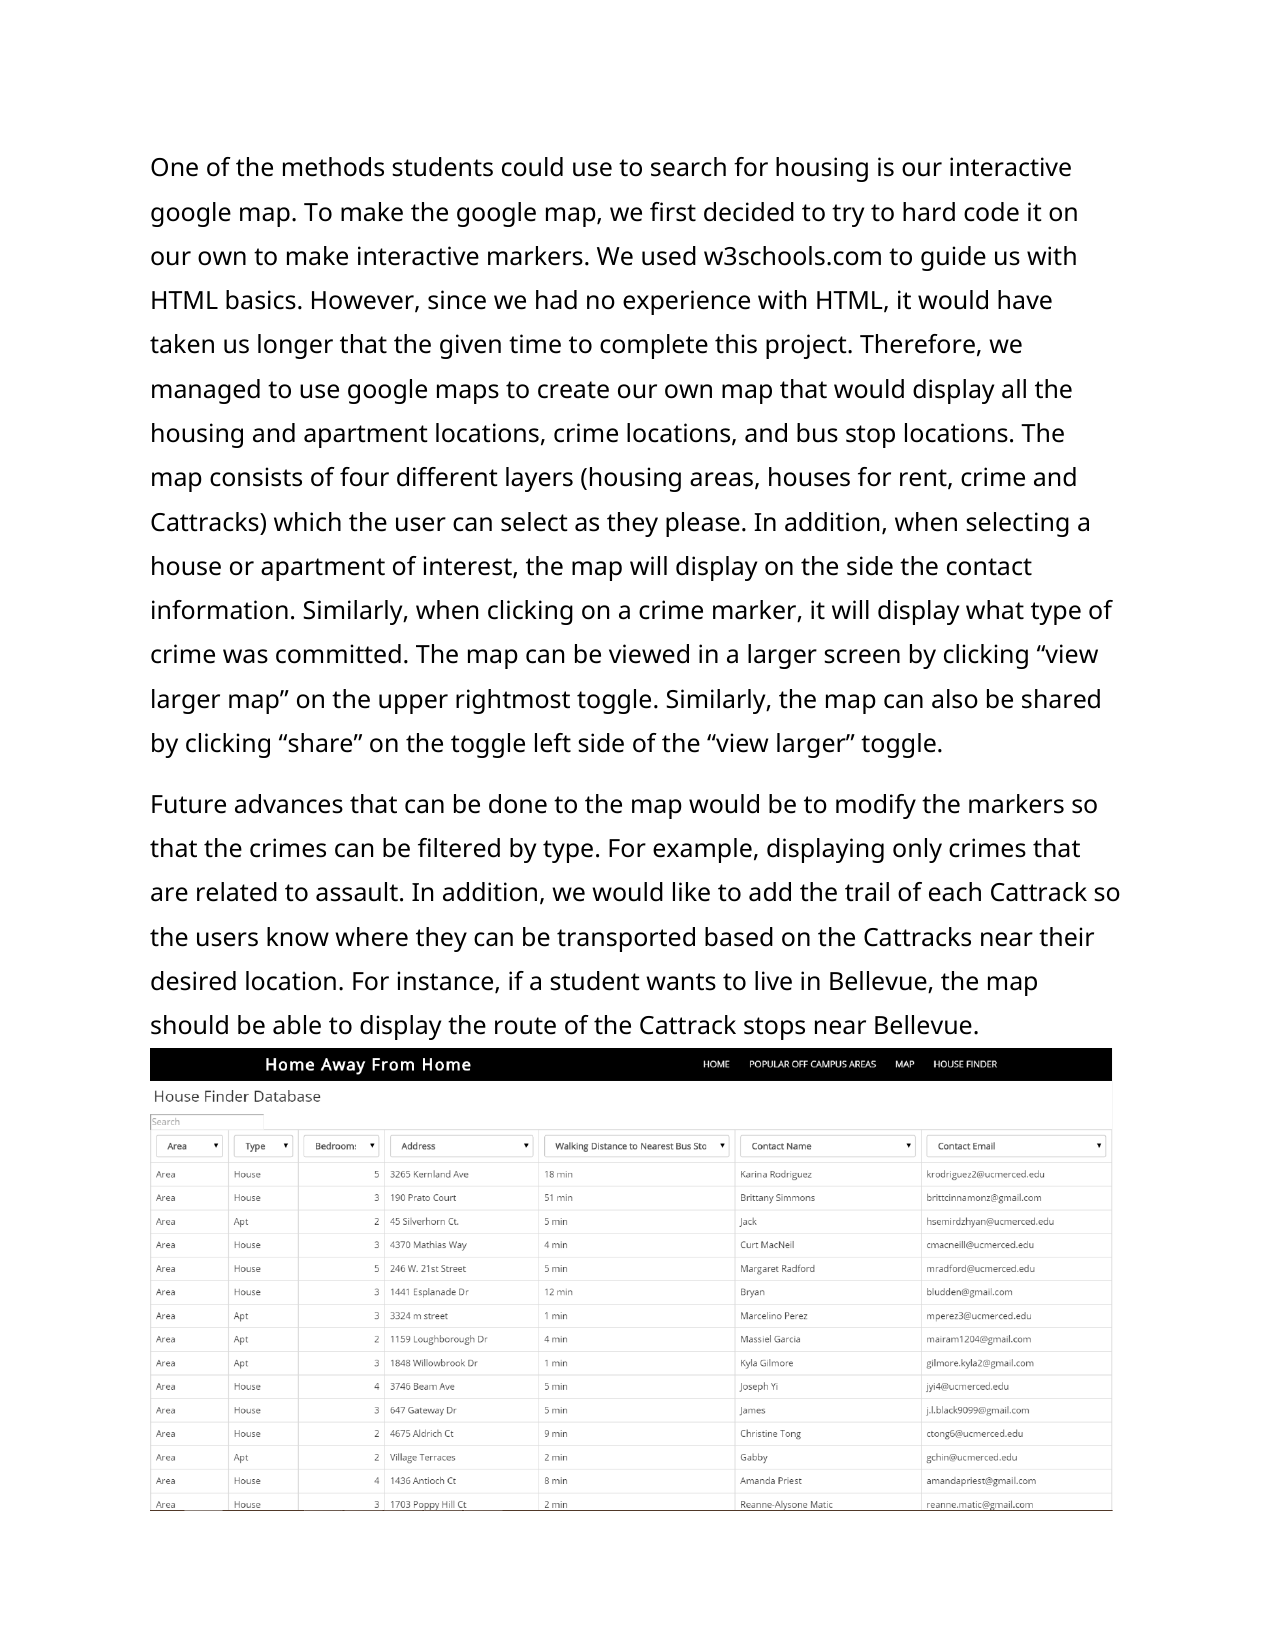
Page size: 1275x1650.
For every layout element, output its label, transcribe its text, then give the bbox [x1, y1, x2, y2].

text Future advances that can be done to the map would be to modify the markers so that the crimes can be filtered by type. For example, displaying only crimes that are related to assault. In addition, we would like to add the trail of each Cattrack so the users know where they can be transported based on the Cattracks near their desired location. For instance, if a student wants to live in Bellevue, the map should be able to display the route of the Cattrack stops near Bellevue. [150, 786, 1125, 1042]
picture [150, 1048, 1113, 1511]
text One of the methods students could use to search for housing is our interactive google map. To make the google map, we first decided to try to hard code it on our own to make interactive markers. We used w3schools.com to guide us with HTML basics. However, since we had no experience with HTML, it would have taken us longer that the given time to complete this project. Therefore, we managed to use google maps to create our own map that would display all the housing and apartment locations, crime locations, and bus stop locations. The map consists of four different layers (housing areas, houses for rent, crime and Cattracks) which the user can select as they please. In addition, when selecting a house or apartment of interest, the map will display on the side the contact information. Similarly, when clicking on a crime marker, it will display what type of crime was committed. The map can be viewed in a larger screen by clicking “view larger map” on the upper rightmost toggle. Similarly, the map can also be shared by clicking “share” on the toggle left side of the “view larger” toggle. [150, 150, 1125, 759]
